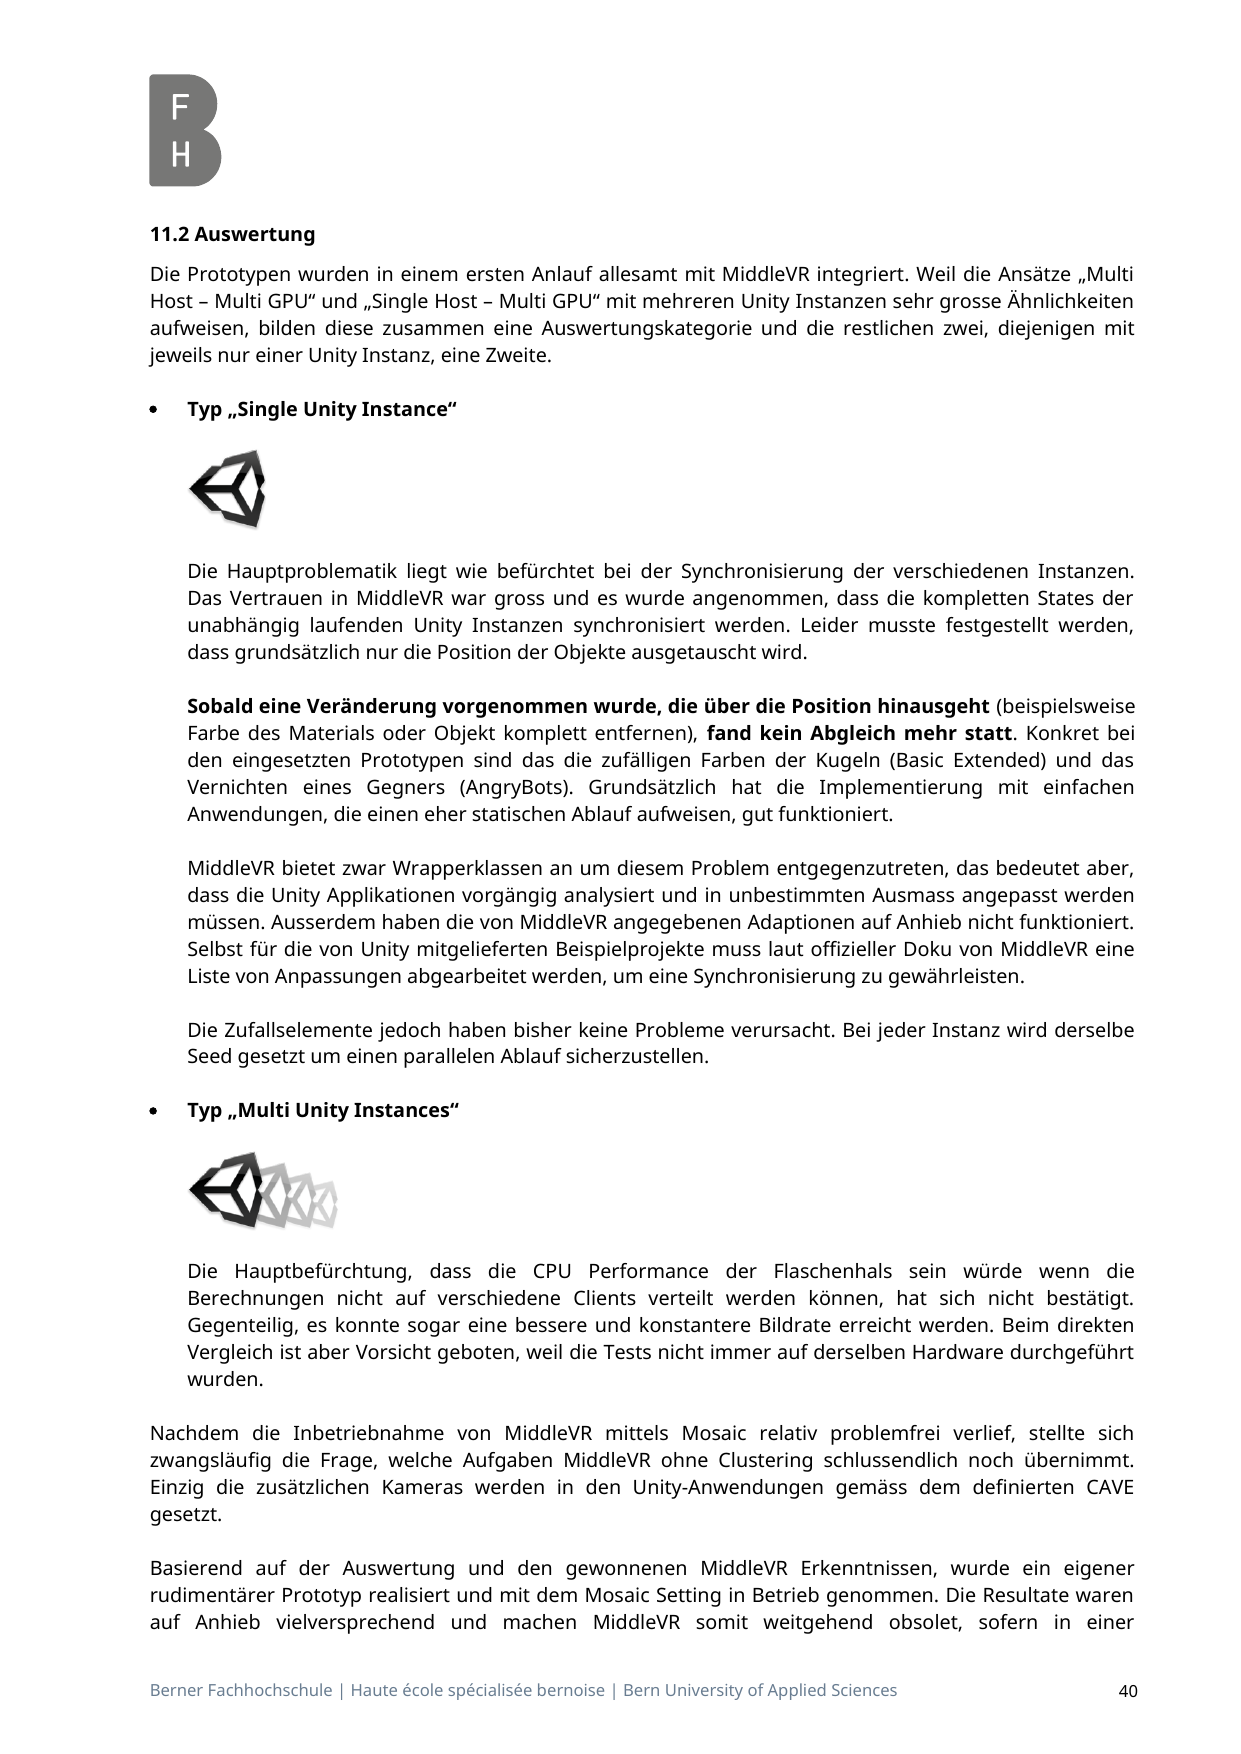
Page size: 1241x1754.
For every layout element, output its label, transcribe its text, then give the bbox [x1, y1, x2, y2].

list Typ „Multi Unity Instances“ [149, 1097, 1136, 1258]
text Die Hauptbefürchtung, dass die CPU Performance der Flaschenhals sein würde wenn die Berechnungen nicht auf verschiedene Clients verteilt werden können, hat sich nicht bestätigt. Gegenteilig, es konnte sogar eine bessere und konstantere Bildrate erreicht werden. Beim direkten Vergleich ist aber Vorsicht geboten, weil die Tests nicht immer auf derselben Hardware durchgeführt wurden. [187, 1258, 1136, 1392]
text Die Zufallselemente jedoch haben bisher keine Probleme verursacht. Bei jeder Instanz wird derselbe Seed gesetzt um einen parallelen Ablauf sicherzustellen. [187, 1016, 1136, 1070]
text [149, 1554, 1136, 1635]
picture [187, 1150, 339, 1231]
list Typ „Single Unity Instance“ [149, 395, 1136, 557]
text Sobald eine Veränderung vorgenommen wurde, die über die Position hinausgeht (beispielsweise Farbe des Materials oder Objekt komplett entfernen), fand kein Abgleich mehr statt. Konkret bei den eingesetzten Prototypen sind das die zufälligen Farben der Kugeln (Basic Extended) und das Vernichten eines Gegners (AngryBots). Grundsätzlich hat die Implementierung mit einfachen Anwendungen, die einen eher statischen Ablauf aufweisen, gut funktioniert. [187, 692, 1136, 827]
subtitle Auswertung [149, 221, 1136, 248]
text Die Prototypen wurden in einem ersten Anlauf allesamt mit MiddleVR integriert. Weil die Ansätze „Multi Host – Multi GPU“ und „Single Host – Multi GPU“ mit mehreren Unity Instanzen sehr grosse Ähnlichkeiten aufweisen, bilden diese zusammen eine Auswertungskategorie und die restlichen zwei, diejenigen mit jeweils nur einer Unity Instanz, eine Zweite. [149, 260, 1136, 368]
text Nachdem die Inbetriebnahme von MiddleVR mittels Mosaic relativ problemfrei verlief, stellte sich zwangsläufig die Frage, welche Aufgaben MiddleVR ohne Clustering schlussendlich noch übernimmt. Einzig die zusätzlichen Kameras werden in den Unity-Anwendungen gemäss dem definierten CAVE gesetzt. [149, 1419, 1136, 1527]
text Die Hauptproblematik liegt wie befürchtet bei der Synchronisierung der verschiedenen Instanzen. Das Vertrauen in MiddleVR war gross und es wurde angenommen, dass die kompletten States der unabhängig laufenden Unity Instanzen synchronisiert werden. Leider musste festgestellt werden, dass grundsätzlich nur die Position der Objekte ausgetauscht wird. [187, 557, 1136, 665]
text MiddleVR bietet zwar Wrapperklassen an um diesem Problem entgegenzutreten, das bedeutet aber, dass die Unity Applikationen vorgängig analysiert und in unbestimmten Ausmass angepasst werden müssen. Ausserdem haben die von MiddleVR angegebenen Adaptionen auf Anhieb nicht funktioniert. Selbst für die von Unity mitgelieferten Beispielprojekte muss laut offizieller Doku von MiddleVR eine Liste von Anpassungen abgearbeitet werden, um eine Synchronisierung zu gewährleisten. [187, 854, 1136, 989]
picture [187, 448, 267, 531]
